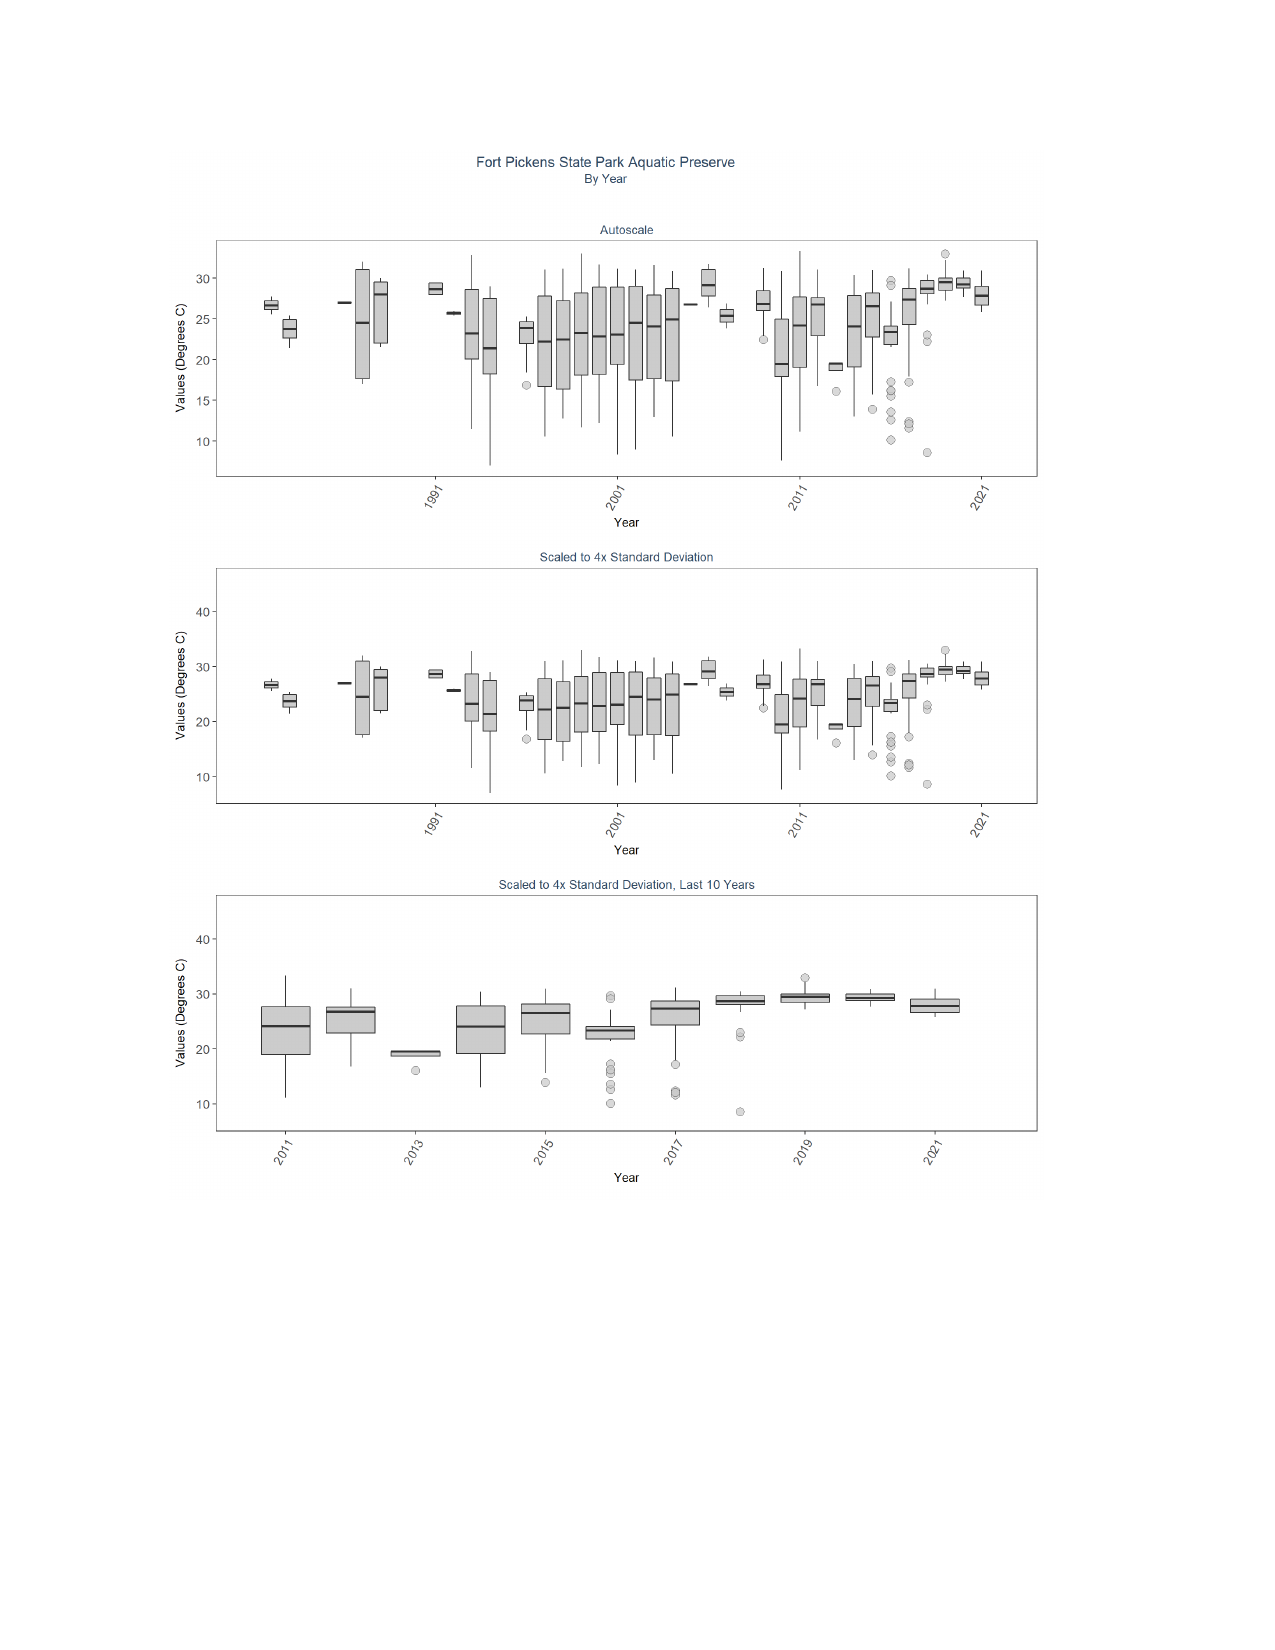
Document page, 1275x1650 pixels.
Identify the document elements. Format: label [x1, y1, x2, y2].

picture [168, 150, 1044, 1200]
